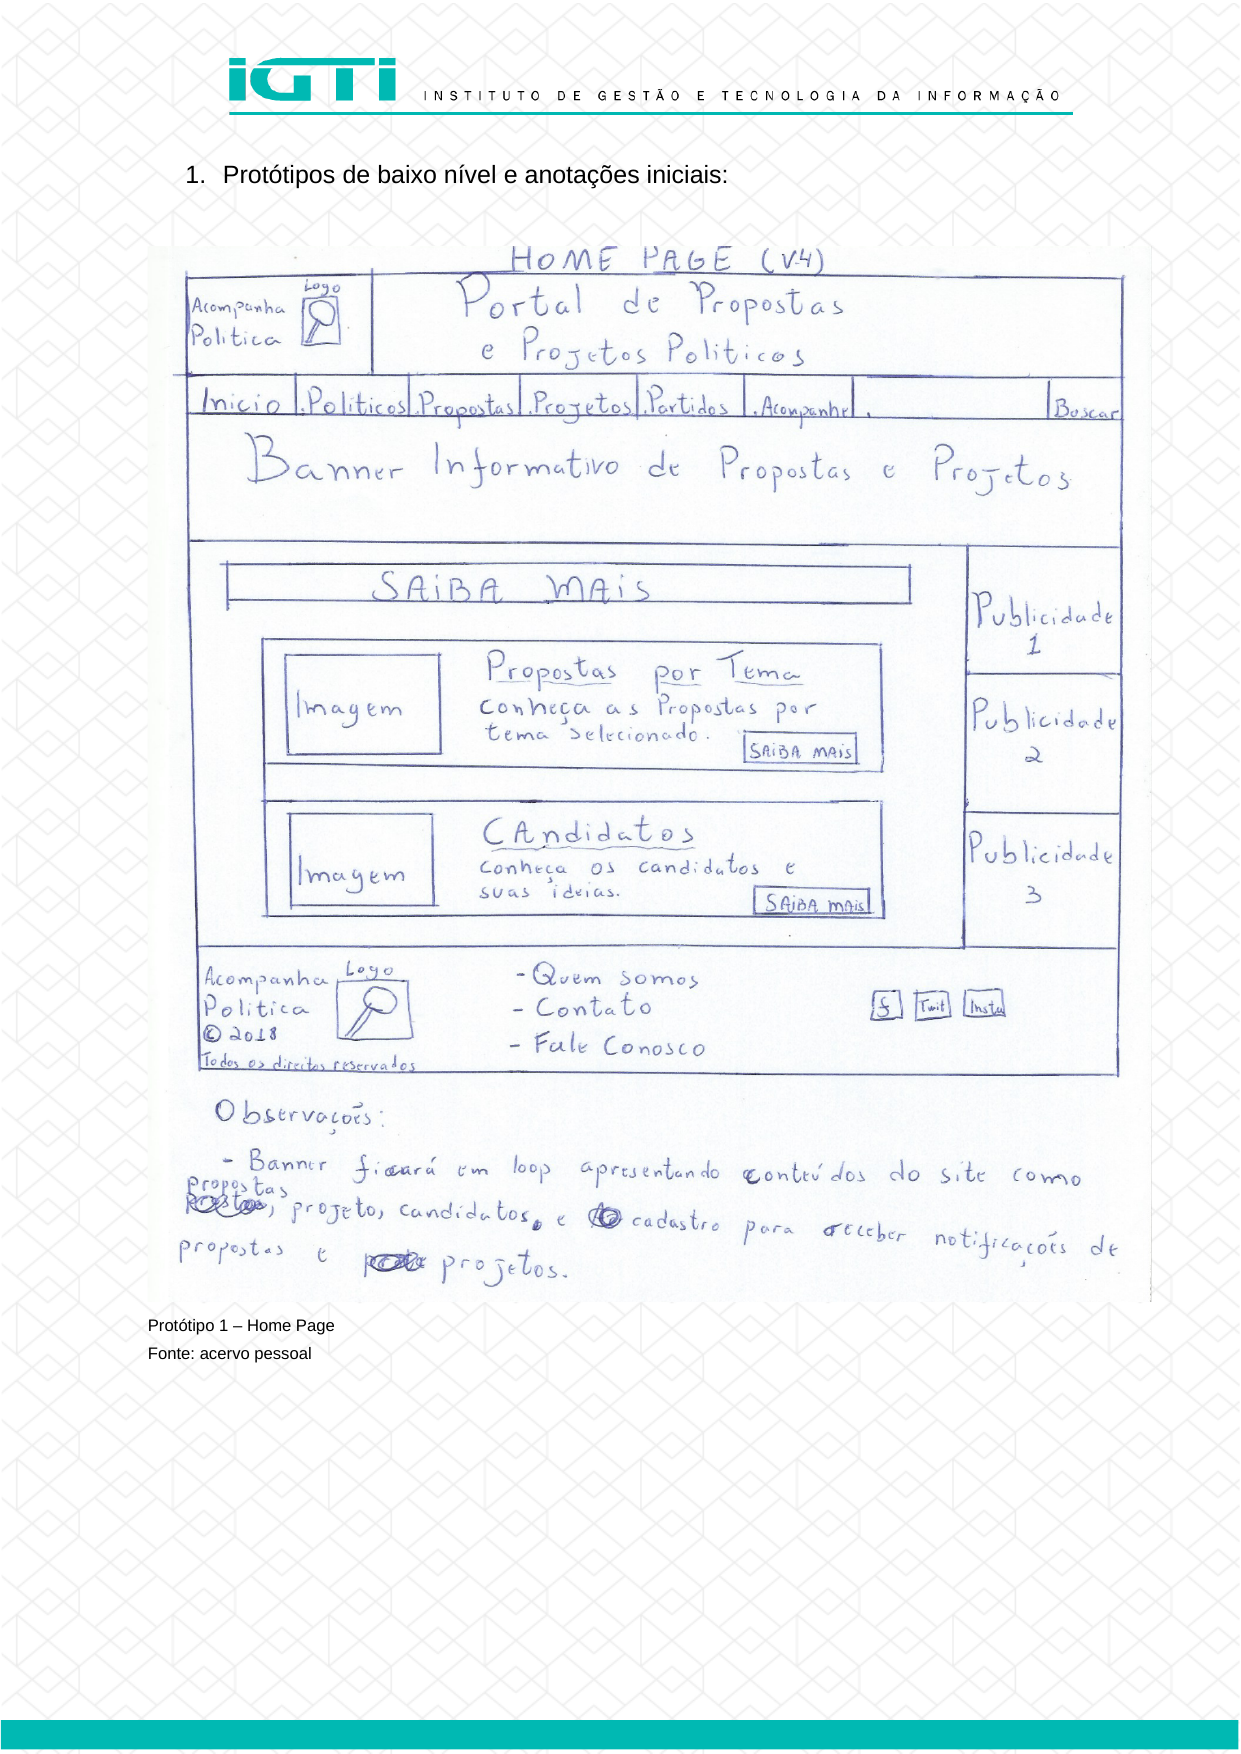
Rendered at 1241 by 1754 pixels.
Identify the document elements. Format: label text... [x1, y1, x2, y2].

text Fonte: acervo pessoal [148, 1344, 1152, 1363]
list Protótipos de baixo nível e anotações iniciais: [185, 160, 1152, 189]
text Protótipo 1 – Home Page [148, 1315, 1152, 1334]
picture [1, 3, 1241, 1754]
